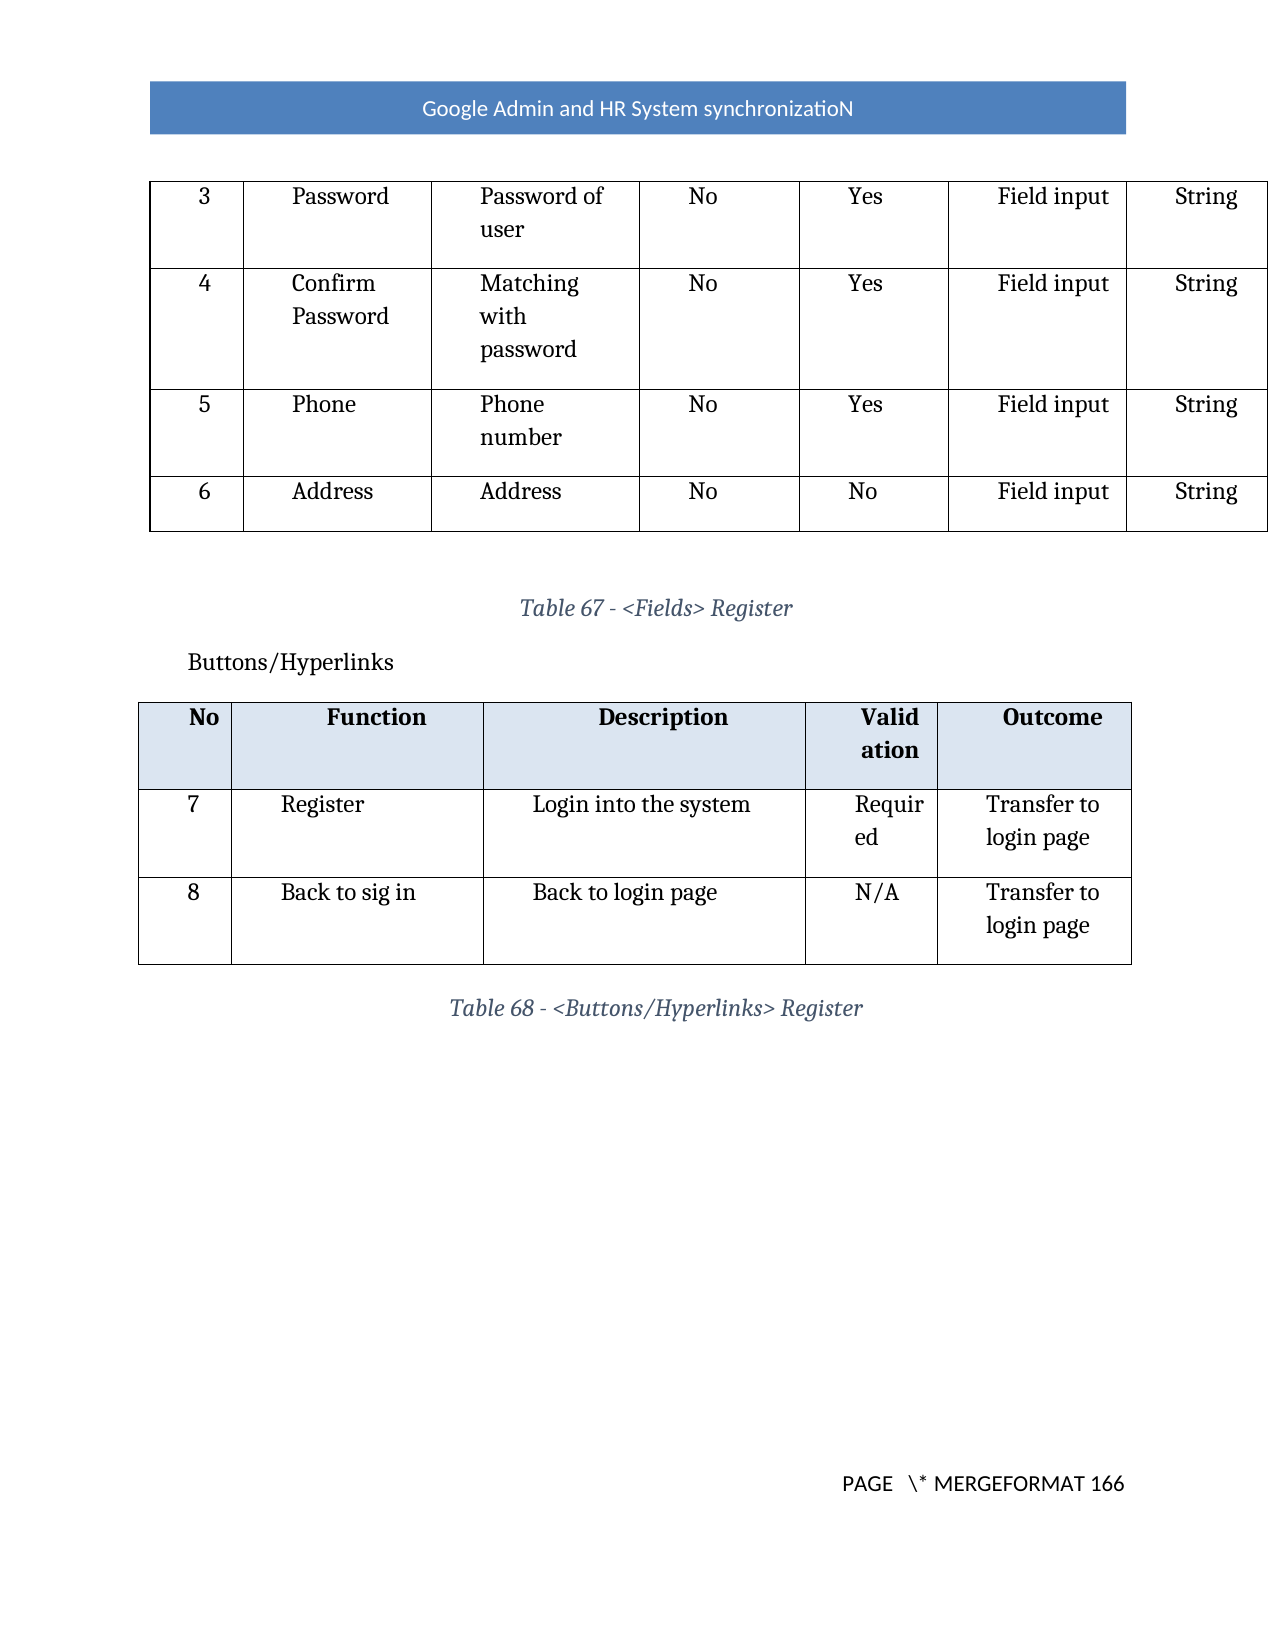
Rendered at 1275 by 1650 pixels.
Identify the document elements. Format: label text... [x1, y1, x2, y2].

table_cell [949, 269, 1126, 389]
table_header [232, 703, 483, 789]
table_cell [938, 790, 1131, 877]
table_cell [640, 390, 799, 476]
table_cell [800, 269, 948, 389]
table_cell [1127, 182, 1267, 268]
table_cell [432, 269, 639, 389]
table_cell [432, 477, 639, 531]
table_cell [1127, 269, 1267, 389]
text Buttons/Hyperlinks [187, 648, 1125, 677]
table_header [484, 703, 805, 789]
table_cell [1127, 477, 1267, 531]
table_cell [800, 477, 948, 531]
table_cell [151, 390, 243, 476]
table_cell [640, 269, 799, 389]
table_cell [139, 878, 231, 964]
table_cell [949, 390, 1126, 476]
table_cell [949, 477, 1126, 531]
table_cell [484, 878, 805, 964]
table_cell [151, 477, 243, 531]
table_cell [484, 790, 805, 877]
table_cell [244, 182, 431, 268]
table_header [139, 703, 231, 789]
text Table 67 - <Fields> Register [187, 594, 1125, 623]
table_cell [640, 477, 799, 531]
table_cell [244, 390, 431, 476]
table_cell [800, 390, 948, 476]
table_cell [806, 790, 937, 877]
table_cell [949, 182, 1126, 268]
text Table 68 - <Buttons/Hyperlinks> Register [187, 994, 1125, 1023]
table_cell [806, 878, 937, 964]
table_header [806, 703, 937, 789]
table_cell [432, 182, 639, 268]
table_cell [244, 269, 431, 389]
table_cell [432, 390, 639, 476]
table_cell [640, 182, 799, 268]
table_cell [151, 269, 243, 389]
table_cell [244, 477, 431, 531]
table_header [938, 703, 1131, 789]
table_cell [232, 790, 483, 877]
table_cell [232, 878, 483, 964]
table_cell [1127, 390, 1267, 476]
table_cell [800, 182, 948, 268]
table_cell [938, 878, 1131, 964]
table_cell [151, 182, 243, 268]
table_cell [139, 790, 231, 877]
